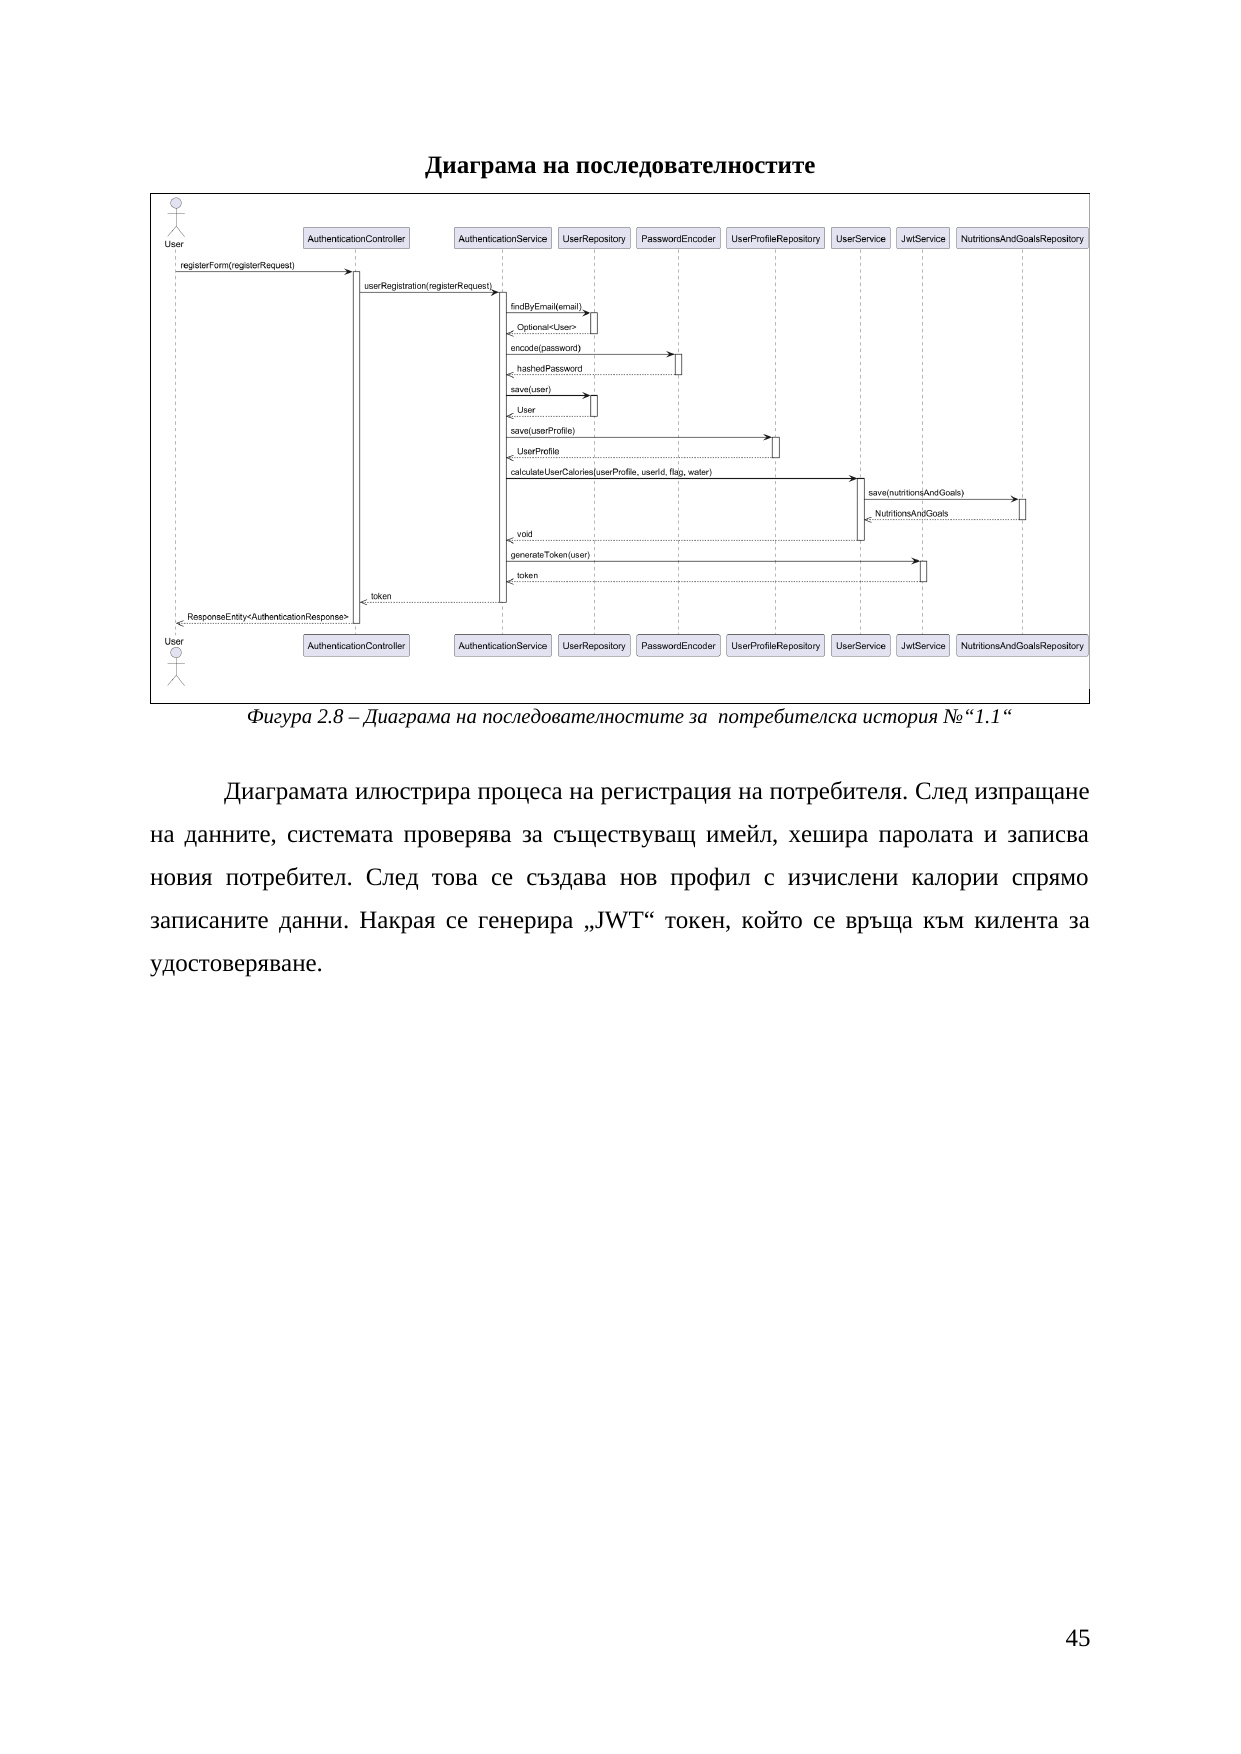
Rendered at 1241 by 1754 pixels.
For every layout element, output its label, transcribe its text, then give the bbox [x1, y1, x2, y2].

text Диаграмата илюстрира процеса на регистрация на потребителя. След изпращане на данните, системата проверява за съществуващ имейл, хешира паролата и записва новия потребител. След това се създава нов профил с изчислени калории спрямо записаните данни. Накрая се генерира „JWT“ токен, който се връща към килента за удостоверяване. [150, 776, 1090, 977]
table_header [151, 194, 1089, 703]
text Диаграма на последователностите [150, 150, 1090, 179]
picture [161, 194, 1090, 689]
text Фигура 2.8 – Диаграма на последователностите за потребителска история №“1.1“ [150, 704, 1090, 728]
